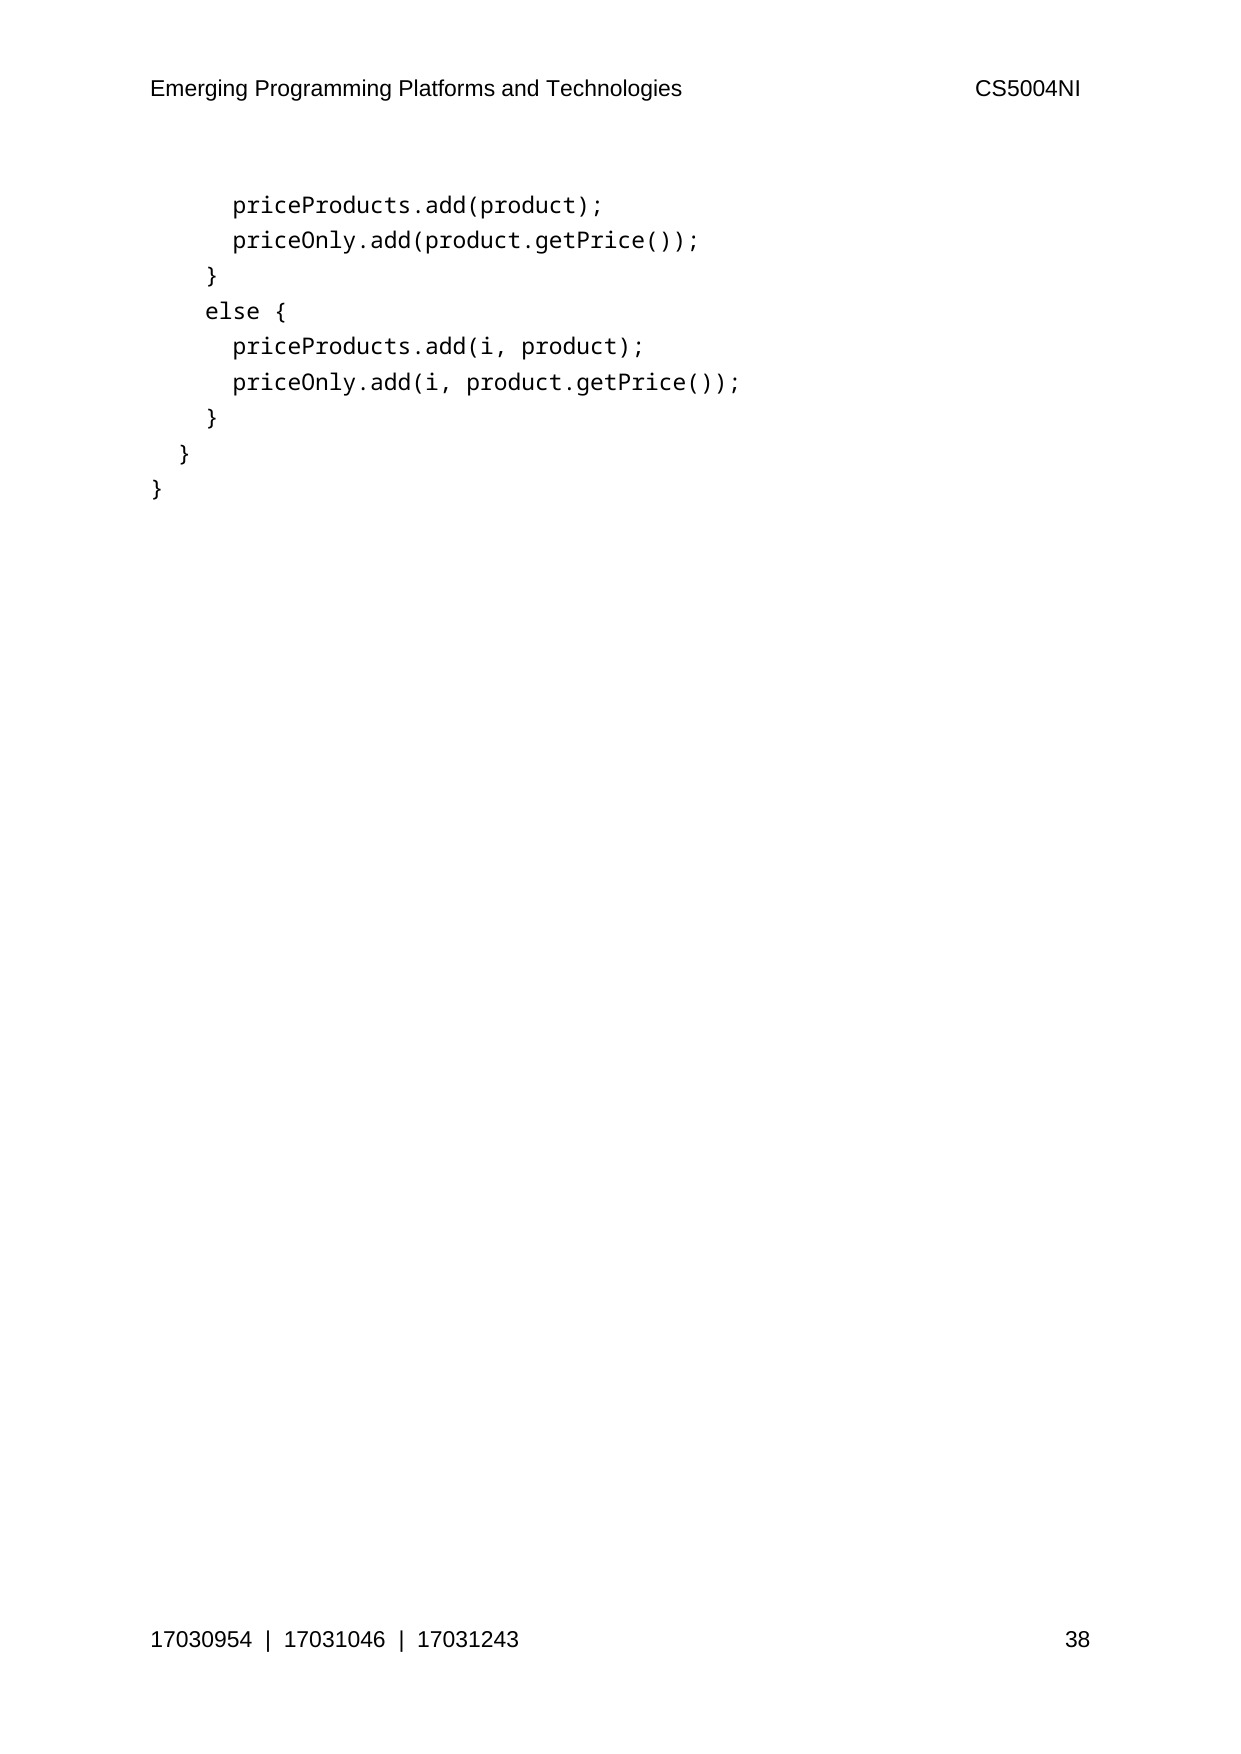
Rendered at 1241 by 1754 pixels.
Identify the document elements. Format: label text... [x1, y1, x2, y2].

text priceOnly.add(product.getPrice()); [150, 224, 1090, 255]
text else { [150, 295, 1090, 326]
text } [150, 437, 1090, 468]
text } [150, 259, 1090, 291]
text priceProducts.add(i, product); [150, 330, 1090, 362]
text priceProducts.add(product); [150, 189, 1090, 220]
text priceOnly.add(i, product.getPrice()); [150, 366, 1090, 397]
text } [150, 472, 1090, 503]
text } [150, 401, 1090, 432]
